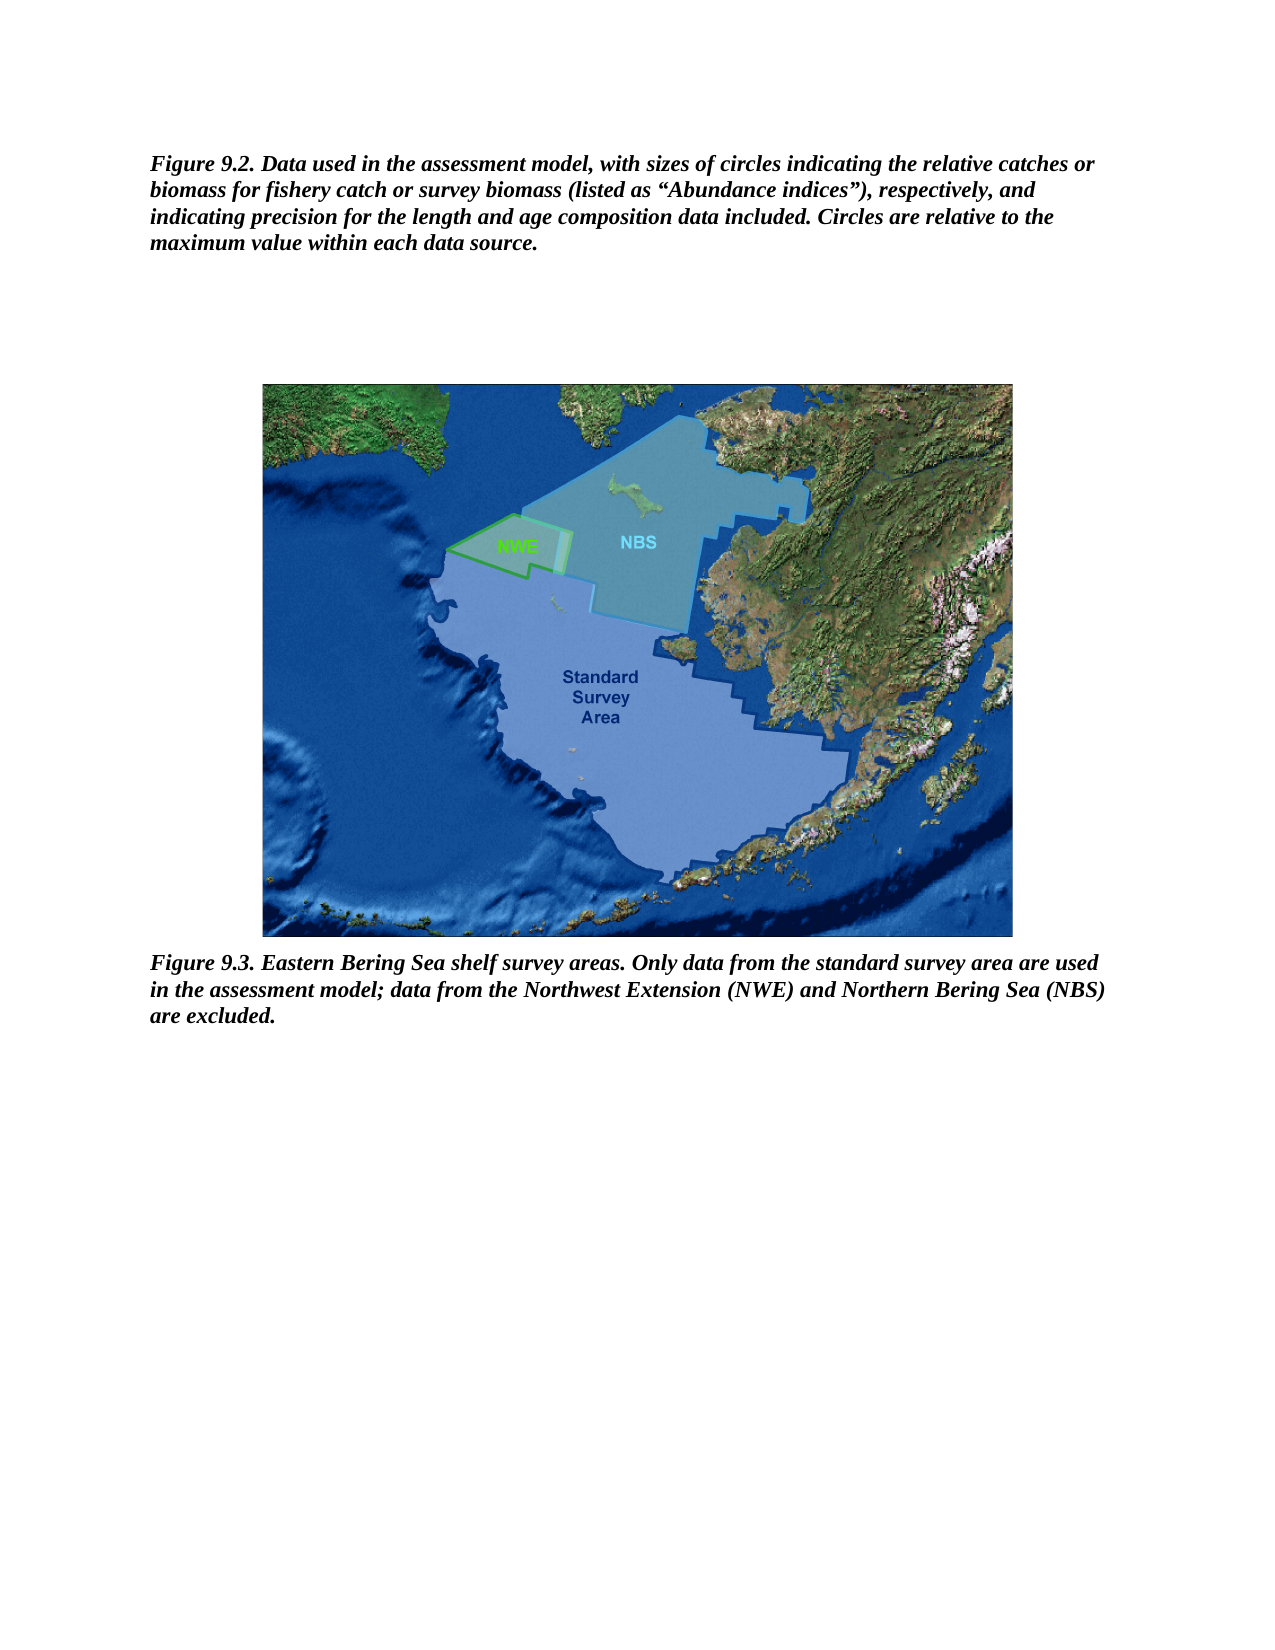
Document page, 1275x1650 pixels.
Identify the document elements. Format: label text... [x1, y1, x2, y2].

text Figure 9.2. Data used in the assessment model, with sizes of circles indicating the relative catches or biomass for fishery catch or survey biomass (listed as “Abundance indices”), respectively, and indicating precision for the length and age composition data included. Circles are relative to the maximum value within each data source. [150, 150, 1125, 255]
picture [262, 384, 1013, 937]
text Figure 9.3. Eastern Bering Sea shelf survey areas. Only data from the standard survey area are used in the assessment model; data from the Northwest Extension (NWE) and Northern Bering Sea (NBS) are excluded. [150, 949, 1125, 1028]
